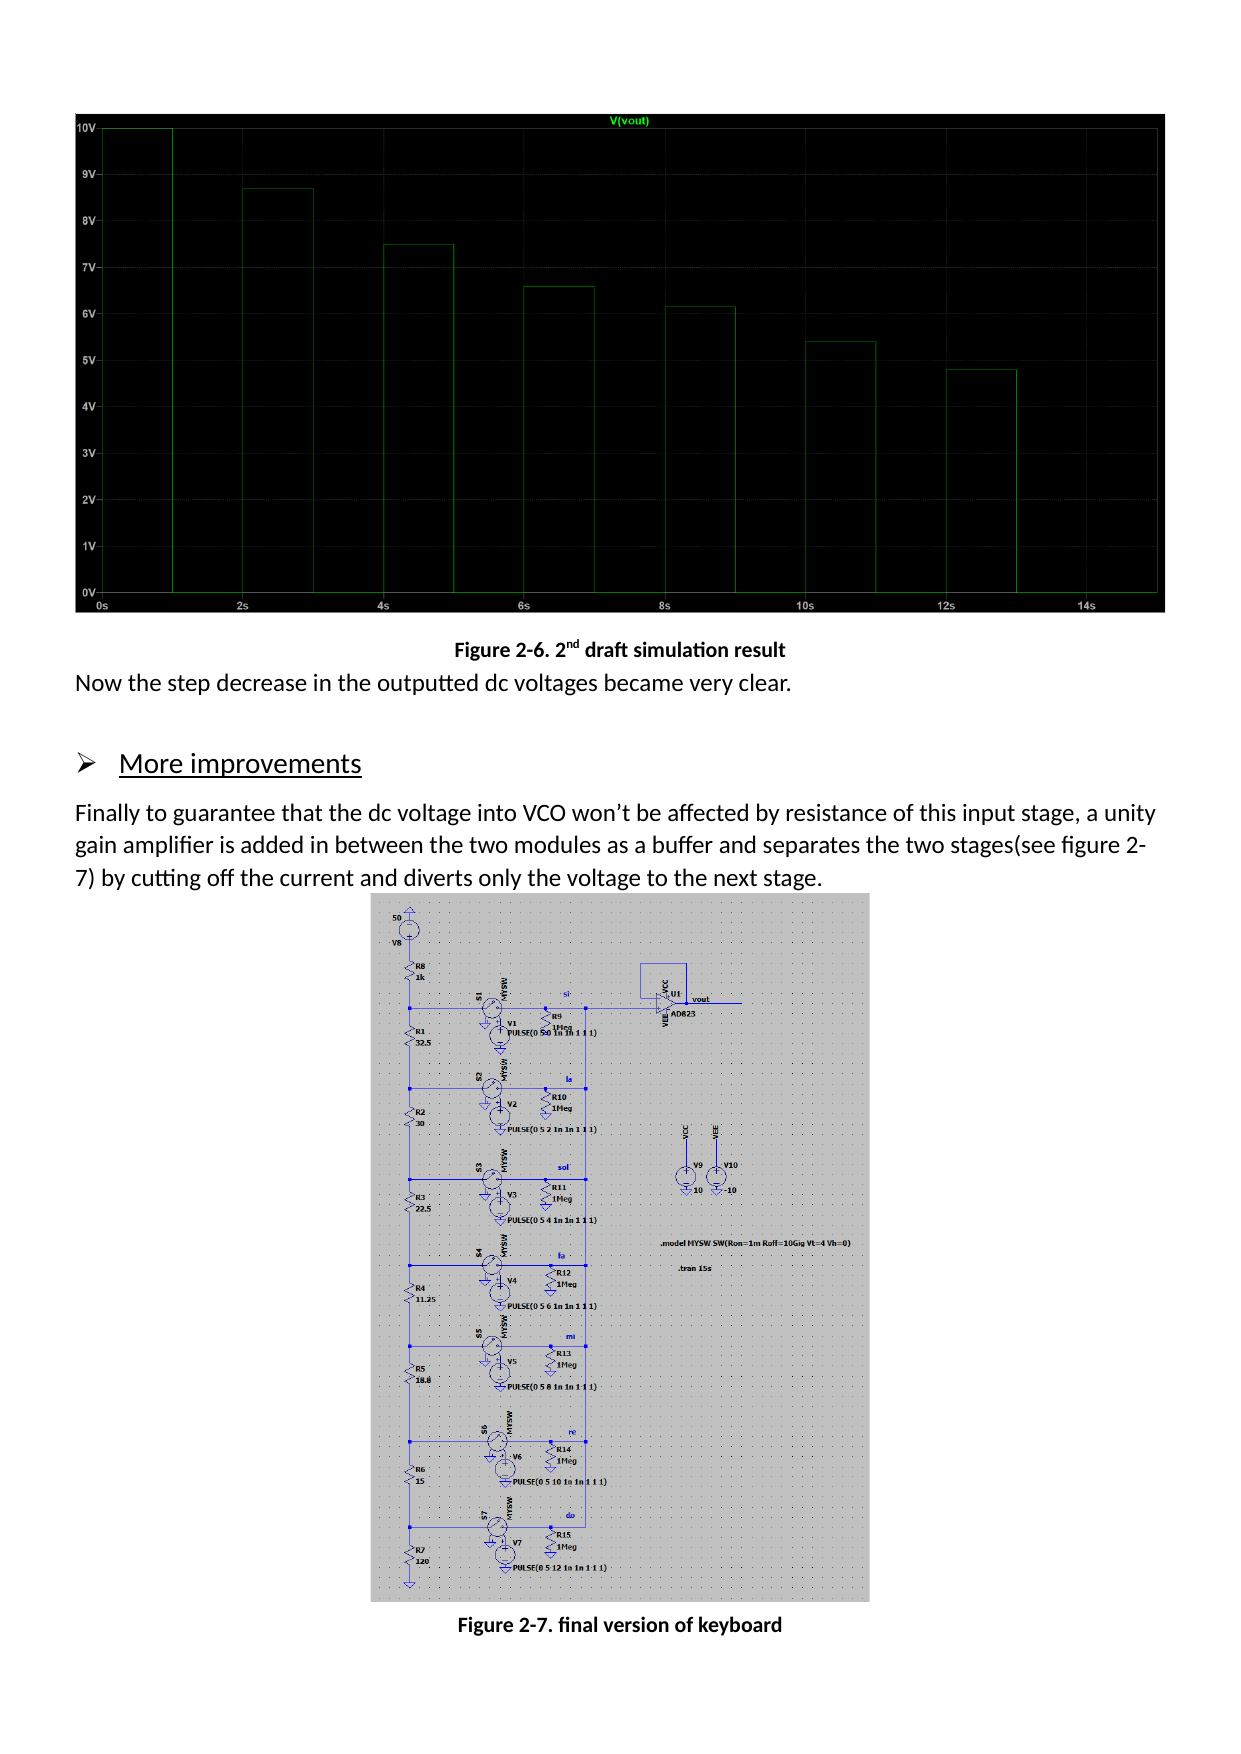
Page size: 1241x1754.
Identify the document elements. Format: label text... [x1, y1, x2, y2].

picture [75, 113, 1166, 613]
text Figure 2-7. final version of keyboard [75, 1608, 1165, 1641]
picture [370, 893, 870, 1602]
list More improvements [75, 731, 1165, 796]
text Figure 2-6. 2nd draft simulation result [75, 633, 1165, 666]
text Now the step decrease in the outputted dc voltages became very clear. [75, 666, 1165, 698]
text Finally to guarantee that the dc voltage into VCO won’t be affected by resistance of this input stage, a unity gain amplifier is added in between the two modules as a buffer and separates the two stages(see figure 2-7) by cutting off the current and diverts only the voltage to the next stage. [75, 796, 1165, 893]
